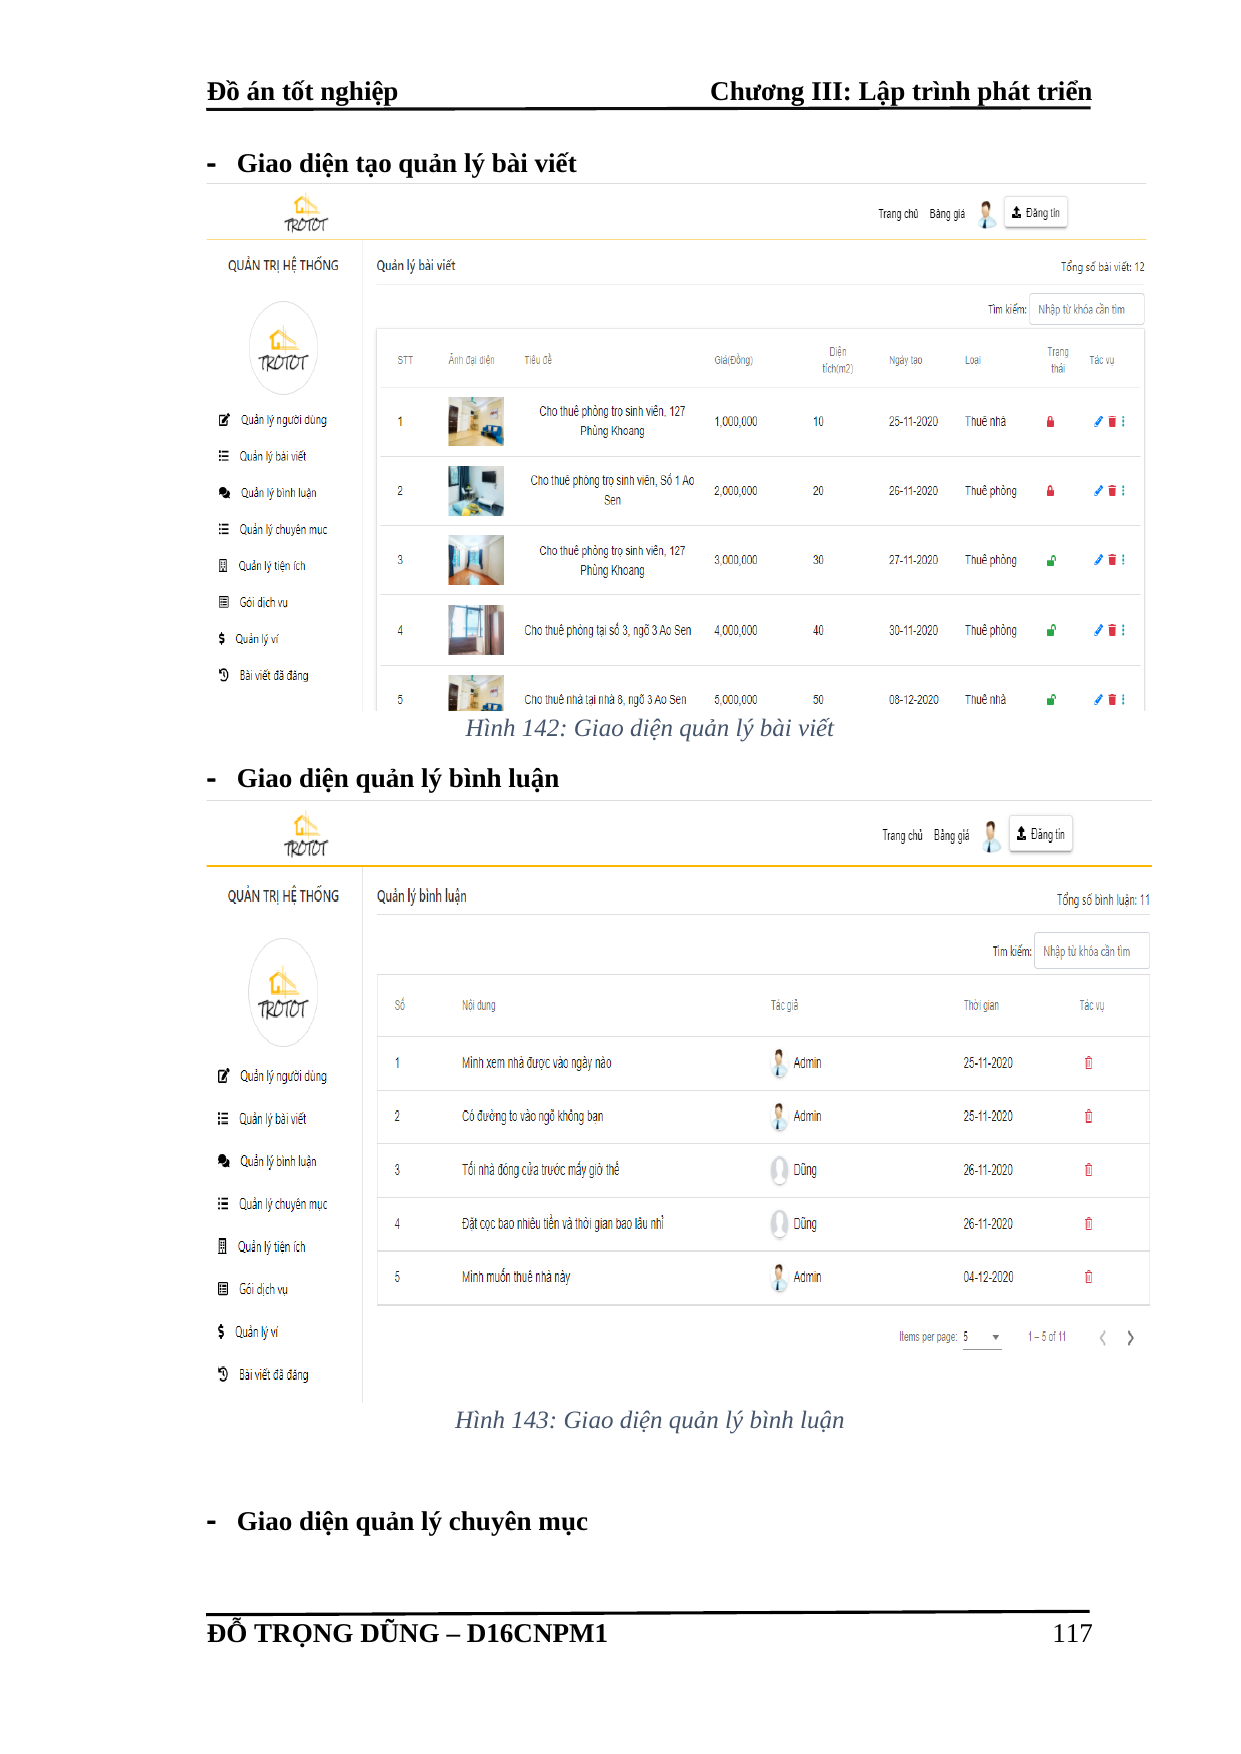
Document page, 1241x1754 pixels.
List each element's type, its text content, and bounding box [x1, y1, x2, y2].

text Hình 143: Giao diện quản lý bình luận [207, 1405, 1093, 1434]
text Hình 142: Giao diện quản lý bài viết [207, 713, 1093, 742]
picture [206, 796, 1152, 1403]
list Giao diện quản lý chuyên mục [207, 1505, 1093, 1536]
list Giao diện tạo quản lý bài viết [207, 148, 1093, 179]
list Giao diện quản lý bình luận [207, 762, 1093, 794]
picture [206, 181, 1147, 711]
